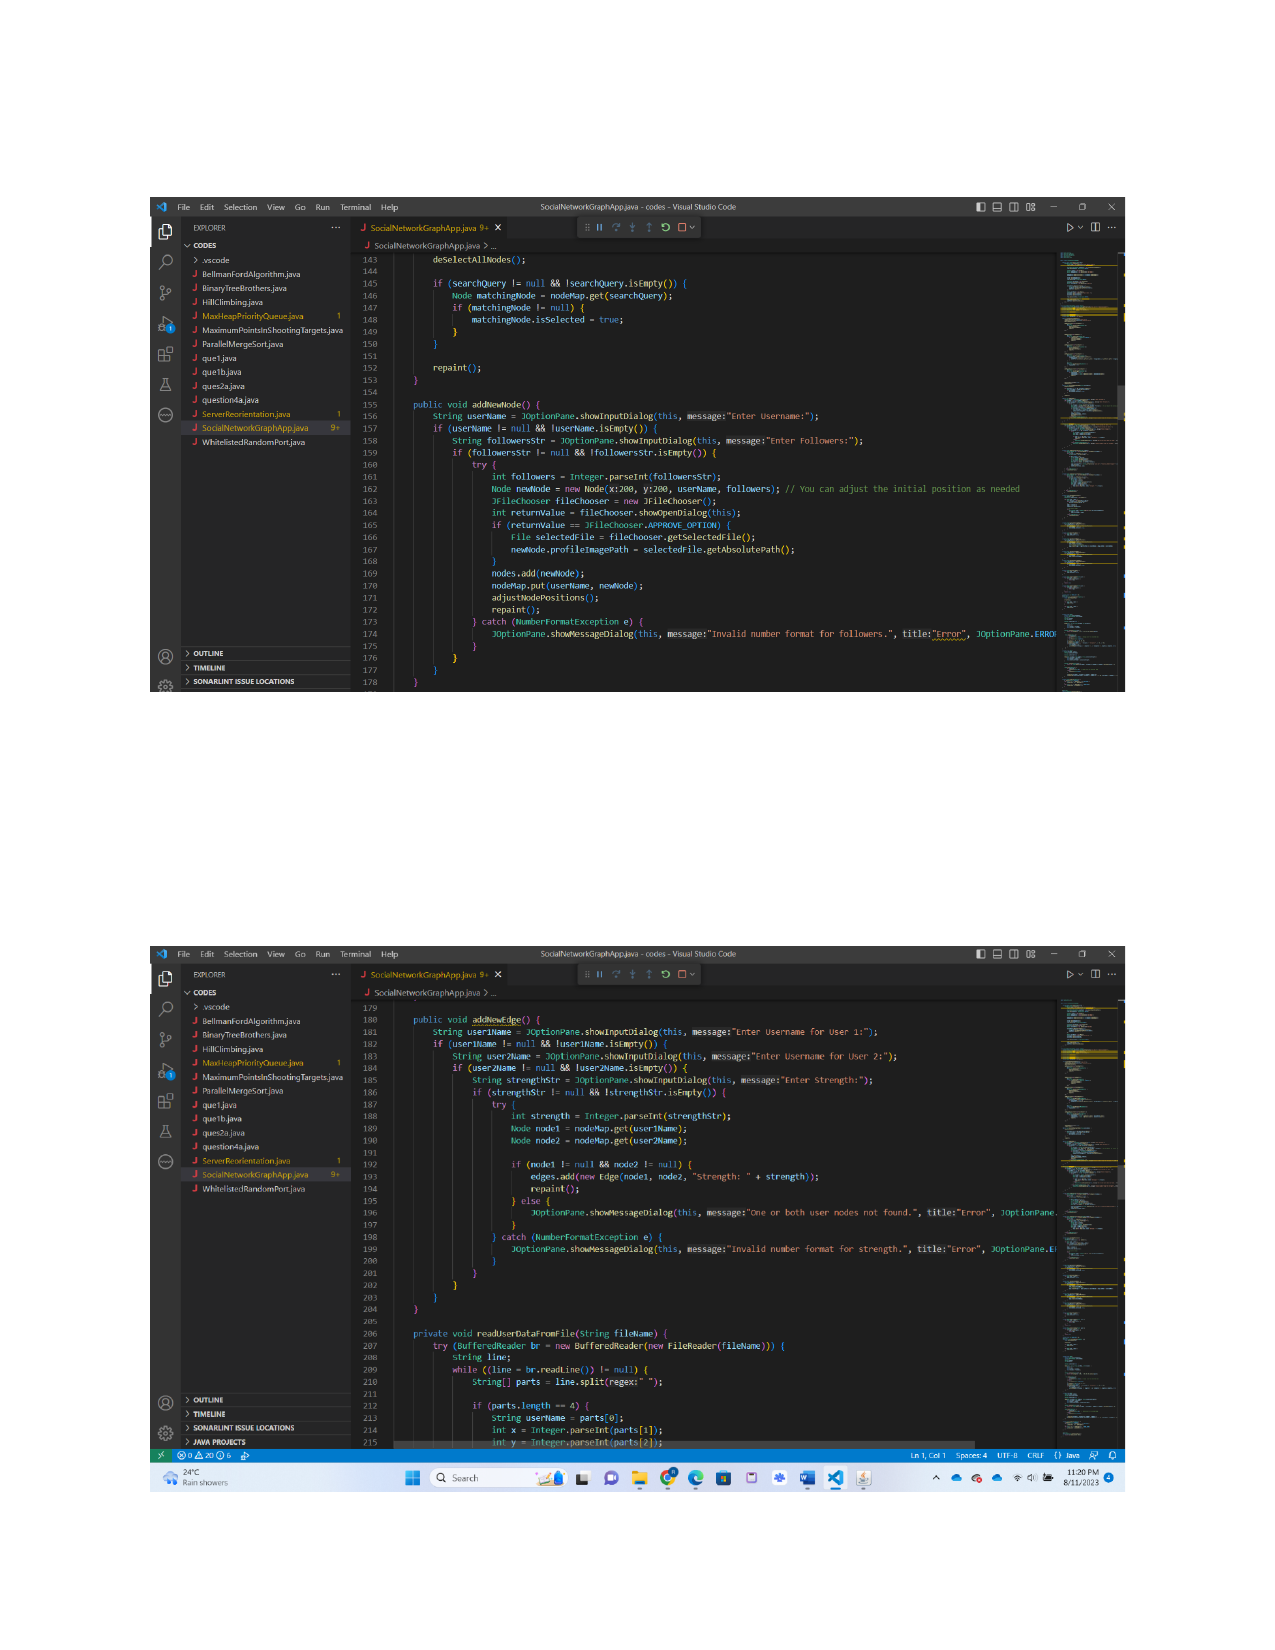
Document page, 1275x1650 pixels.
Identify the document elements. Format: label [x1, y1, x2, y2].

picture [150, 197, 1125, 692]
picture [150, 946, 1125, 1492]
